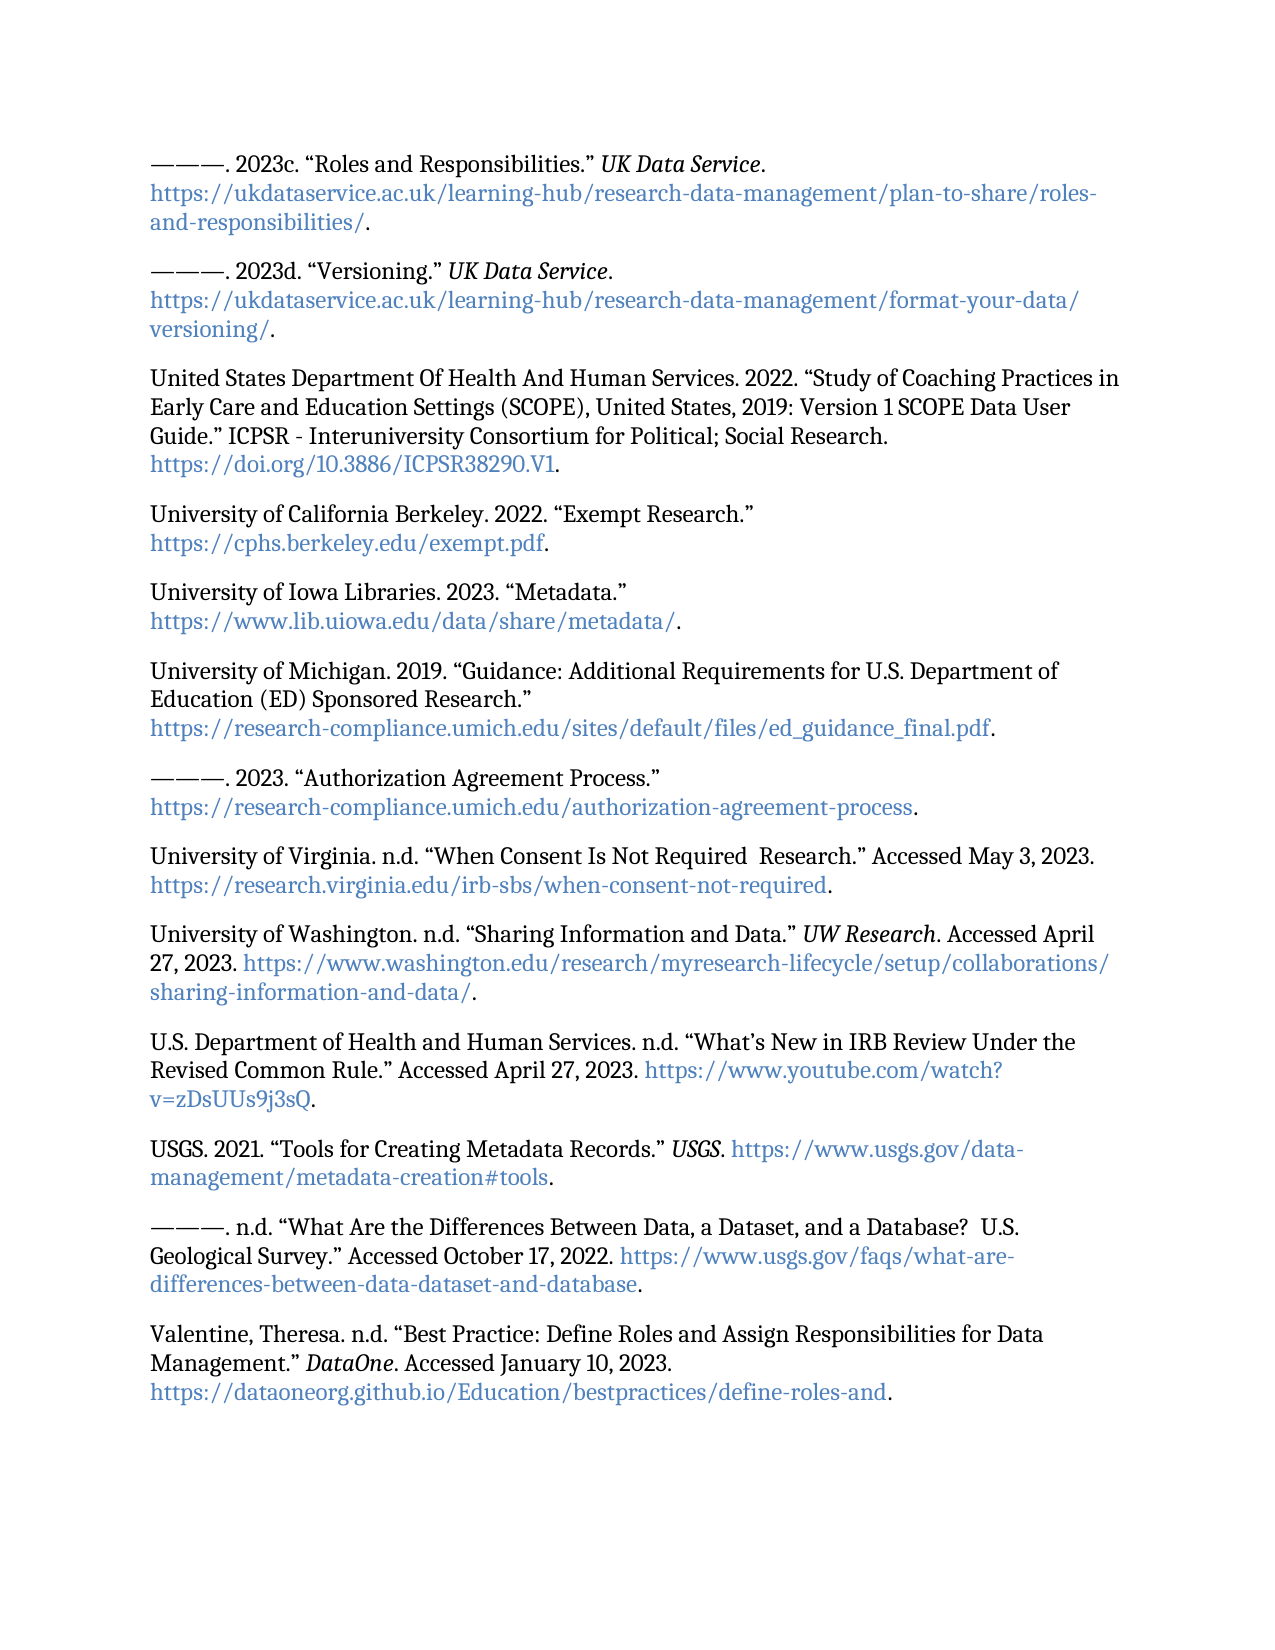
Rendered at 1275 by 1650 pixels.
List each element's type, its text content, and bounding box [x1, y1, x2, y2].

text Valentine, Theresa. n.d. “Best Practice: Define Roles and Assign Responsibilities for Data Management.” DataOne. Accessed January 10, 2023. https://dataoneorg.github.io/Education/bestpractices/define-roles-and. [150, 1320, 1125, 1406]
text University of Iowa Libraries. 2023. “Metadata.” https://www.lib.uiowa.edu/data/share/metadata/. [150, 578, 1125, 636]
text University of Michigan. 2019. “Guidance: Additional Requirements for U.S. Department of Education (ED) Sponsored Research.” https://research-compliance.umich.edu/sites/default/files/ed_guidance_final.pdf. [150, 657, 1125, 743]
text University of Virginia. n.d. “When Consent Is Not Required Research.” Accessed May 3, 2023. https://research.virginia.edu/irb-sbs/when-consent-not-required. [150, 842, 1125, 899]
text USGS. 2021. “Tools for Creating Metadata Records.” USGS. https://www.usgs.gov/data-management/metadata-creation#tools. [150, 1134, 1125, 1192]
text University of Washington. n.d. “Sharing Information and Data.” UW Research. Accessed April 27, 2023. https://www.washington.edu/research/myresearch-lifecycle/setup/collaborations/sharing-information-and-data/. [150, 920, 1125, 1007]
text University of California Berkeley. 2022. “Exempt Research.” https://cphs.berkeley.edu/exempt.pdf. [150, 500, 1125, 557]
text United States Department Of Health And Human Services. 2022. “Study of Coaching Practices in Early Care and Education Settings (SCOPE), United States, 2019: Version 1 SCOPE Data User Guide.” ICPSR - Interuniversity Consortium for Political; Social Research. https://doi.org/10.3886/ICPSR38290.V1. [150, 364, 1125, 479]
text ———. n.d. “What Are the Differences Between Data, a Dataset, and a Database? U.S. Geological Survey.” Accessed October 17, 2022. https://www.usgs.gov/faqs/what-are-differences-between-data-dataset-and-database. [150, 1213, 1125, 1299]
text ———. 2023. “Authorization Agreement Process.” https://research-compliance.umich.edu/authorization-agreement-process. [150, 764, 1125, 821]
text ———. 2023c. “Roles and Responsibilities.” UK Data Service. https://ukdataservice.ac.uk/learning-hub/research-data-management/plan-to-share/roles-and-responsibilities/. [150, 150, 1125, 236]
text U.S. Department of Health and Human Services. n.d. “What’s New in IRB Review Under the Revised Common Rule.” Accessed April 27, 2023. https://www.youtube.com/watch?v=zDsUUs9j3sQ. [150, 1027, 1125, 1114]
text ———. 2023d. “Versioning.” UK Data Service. https://ukdataservice.ac.uk/learning-hub/research-data-management/format-your-data/versioning/. [150, 257, 1125, 343]
